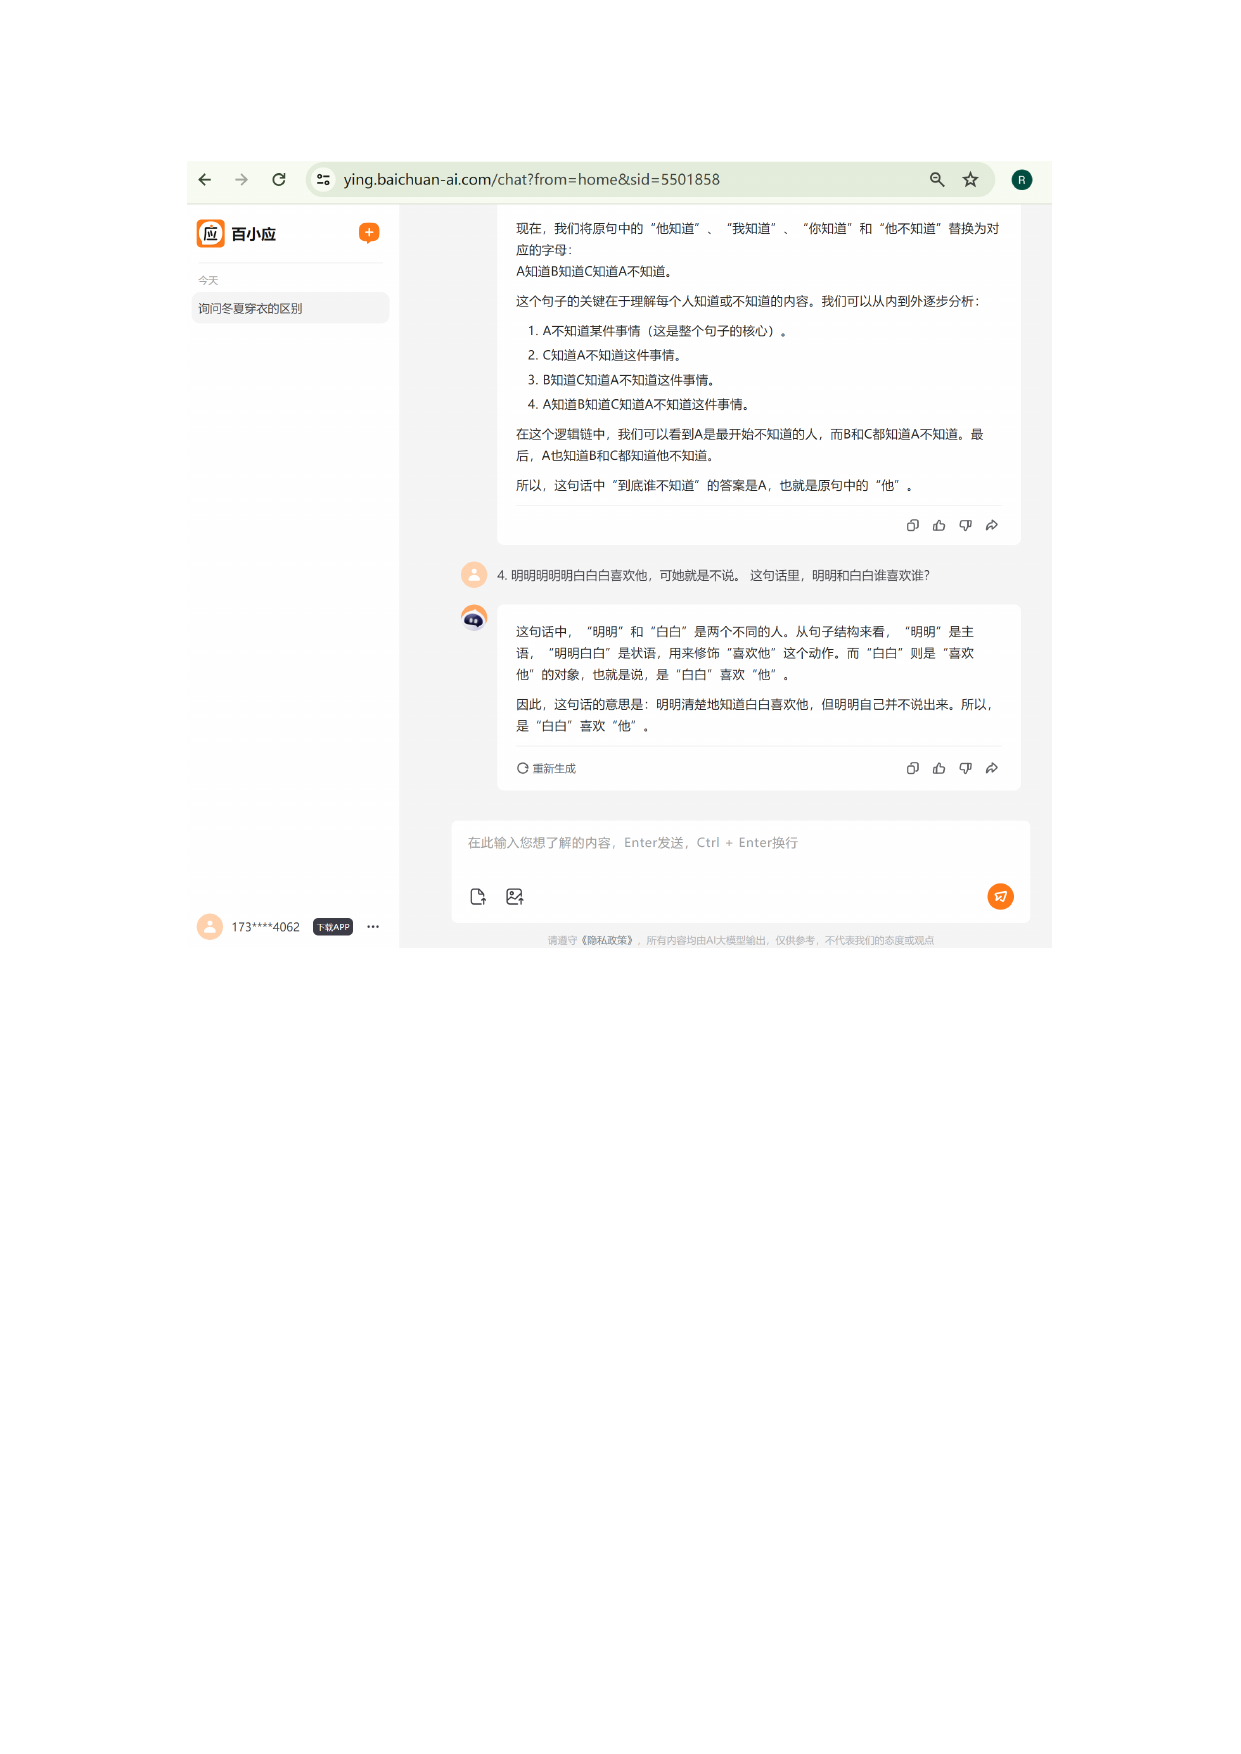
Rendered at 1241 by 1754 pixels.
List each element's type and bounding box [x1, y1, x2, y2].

picture [187, 161, 1052, 948]
